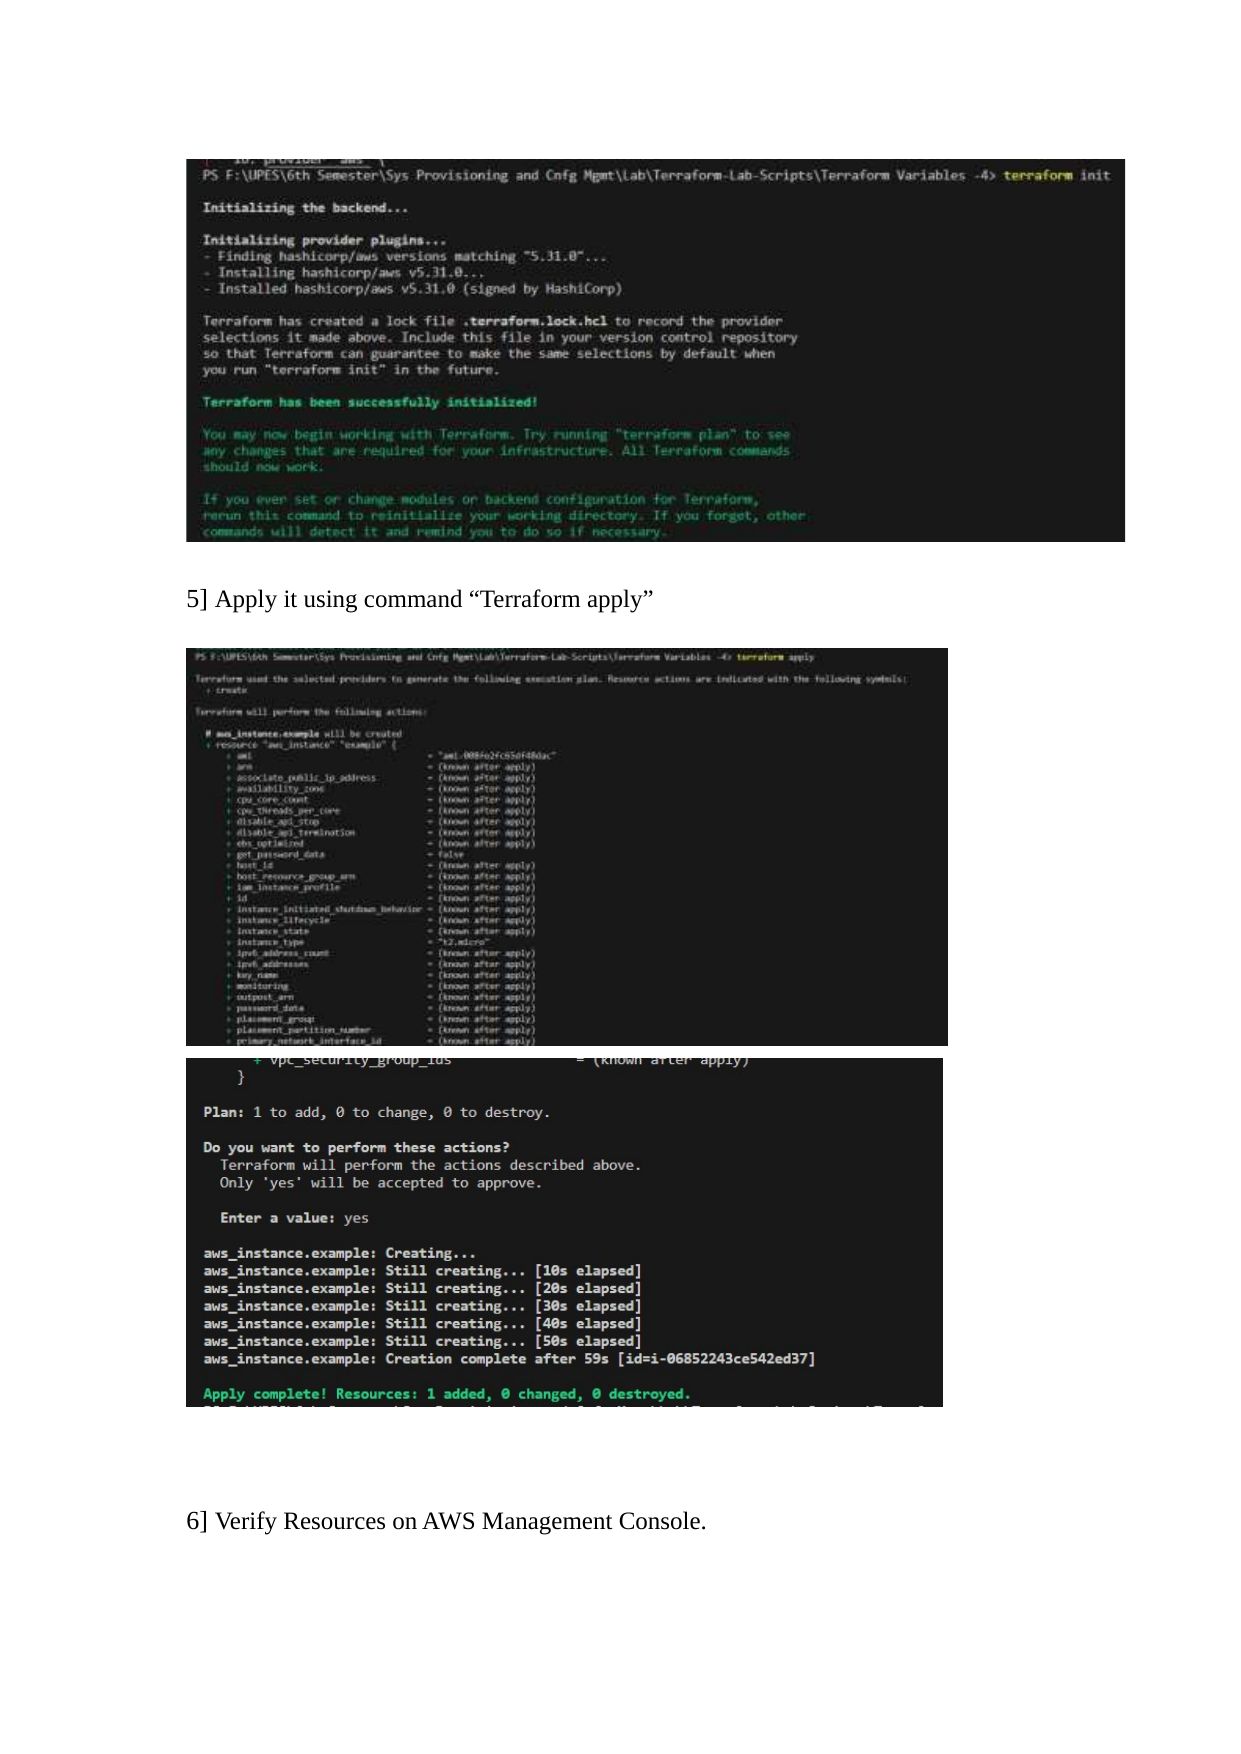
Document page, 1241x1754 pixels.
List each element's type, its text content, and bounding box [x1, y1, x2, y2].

picture [186, 159, 1125, 542]
picture [186, 648, 948, 1046]
list Apply it using command “Terraform apply” [186, 583, 977, 613]
list Verify Resources on AWS Management Console. [186, 1505, 977, 1535]
picture [186, 1058, 943, 1407]
